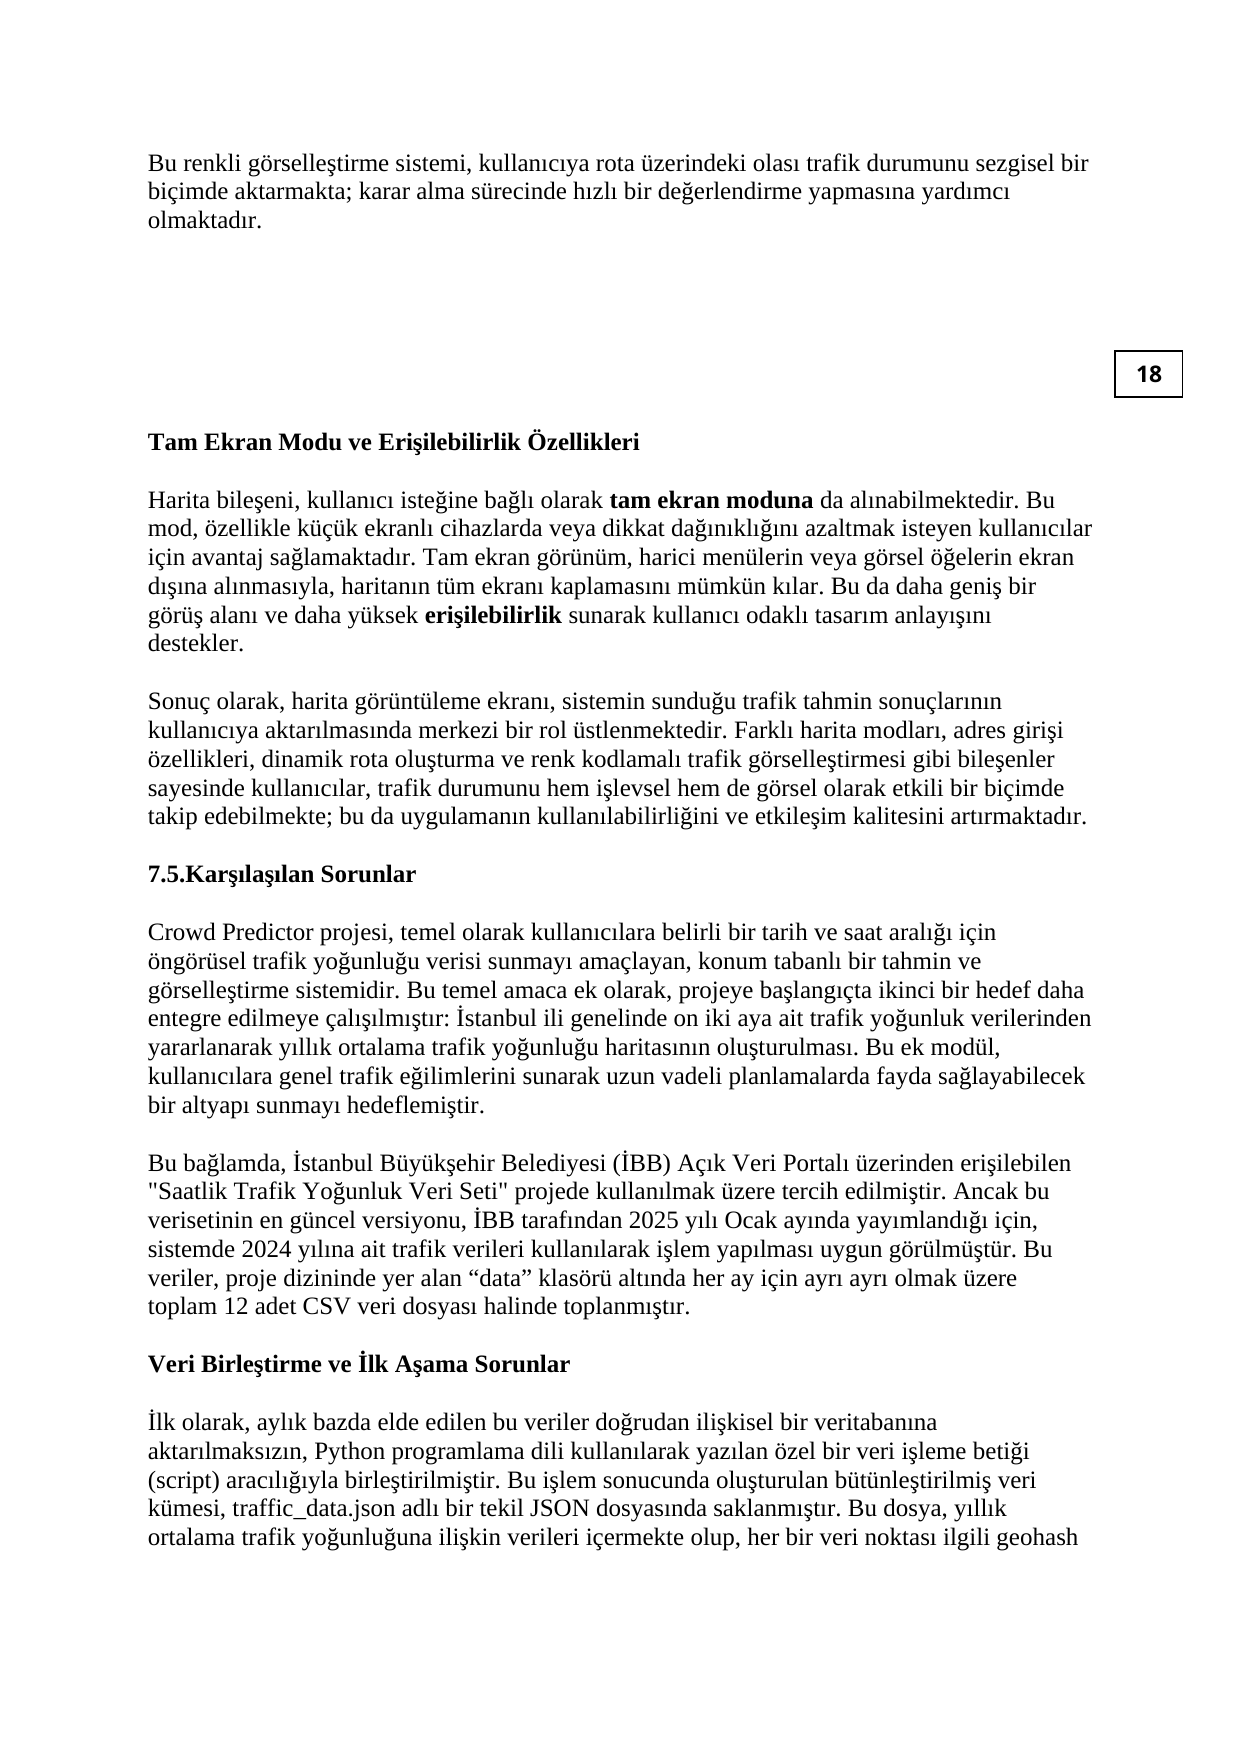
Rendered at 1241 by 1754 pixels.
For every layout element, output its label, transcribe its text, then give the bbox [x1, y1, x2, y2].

text Harita bileşeni, kullanıcı isteğine bağlı olarak tam ekran moduna da alınabilmektedir. Bu mod, özellikle küçük ekranlı cihazlarda veya dikkat dağınıklığını azaltmak isteyen kullanıcılar için avantaj sağlamaktadır. Tam ekran görünüm, harici menülerin veya görsel öğelerin ekran dışına alınmasıyla, haritanın tüm ekranı kaplamasını mümkün kılar. Bu da daha geniş bir görüş alanı ve daha yüksek erişilebilirlik sunarak kullanıcı odaklı tasarım anlayışını destekler. [148, 485, 1093, 657]
text Bu bağlamda, İstanbul Büyükşehir Belediyesi (İBB) Açık Veri Portalı üzerinden erişilebilen "Saatlik Trafik Yoğunluk Veri Seti" projede kullanılmak üzere tercih edilmiştir. Ancak bu verisetinin en güncel versiyonu, İBB tarafından 2025 yılı Ocak ayında yayımlandığı için, sistemde 2024 yılına ait trafik verileri kullanılarak işlem yapılması uygun görülmüştür. Bu veriler, proje dizininde yer alan “data” klasörü altında her ay için ayrı ayrı olmak üzere toplam 12 adet CSV veri dosyası halinde toplanmıştır. [148, 1148, 1093, 1320]
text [148, 1407, 1093, 1551]
list 7.5.Karşılaşılan Sorunlar [148, 859, 1093, 888]
text Sonuç olarak, harita görüntüleme ekranı, sistemin sunduğu trafik tahmin sonuçlarının kullanıcıya aktarılmasında merkezi bir rol üstlenmektedir. Farklı harita modları, adres girişi özellikleri, dinamik rota oluşturma ve renk kodlamalı trafik görselleştirmesi gibi bileşenler sayesinde kullanıcılar, trafik durumunu hem işlevsel hem de görsel olarak etkili bir biçimde takip edebilmekte; bu da uygulamanın kullanılabilirliğini ve etkileşim kalitesini artırmaktadır. [148, 686, 1093, 830]
text Tam Ekran Modu ve Erişilebilirlik Özellikleri [148, 427, 1093, 456]
text Veri Birleştirme ve İlk Aşama Sorunlar [148, 1349, 1093, 1378]
text Crowd Predictor projesi, temel olarak kullanıcılara belirli bir tarih ve saat aralığı için öngörüsel trafik yoğunluğu verisi sunmayı amaçlayan, konum tabanlı bir tahmin ve görselleştirme sistemidir. Bu temel amaca ek olarak, projeye başlangıçta ikinci bir hedef daha entegre edilmeye çalışılmıştır: İstanbul ili genelinde on iki aya ait trafik yoğunluk verilerinden yararlanarak yıllık ortalama trafik yoğunluğu haritasının oluşturulması. Bu ek modül, kullanıcılara genel trafik eğilimlerini sunarak uzun vadeli planlamalarda fayda sağlayabilecek bir altyapı sunmayı hedeflemiştir. [148, 917, 1093, 1118]
text Bu renkli görselleştirme sistemi, kullanıcıya rota üzerindeki olası trafik durumunu sezgisel bir biçimde aktarmakta; karar alma sürecinde hızlı bir değerlendirme yapmasına yardımcı olmaktadır. [148, 148, 1093, 234]
